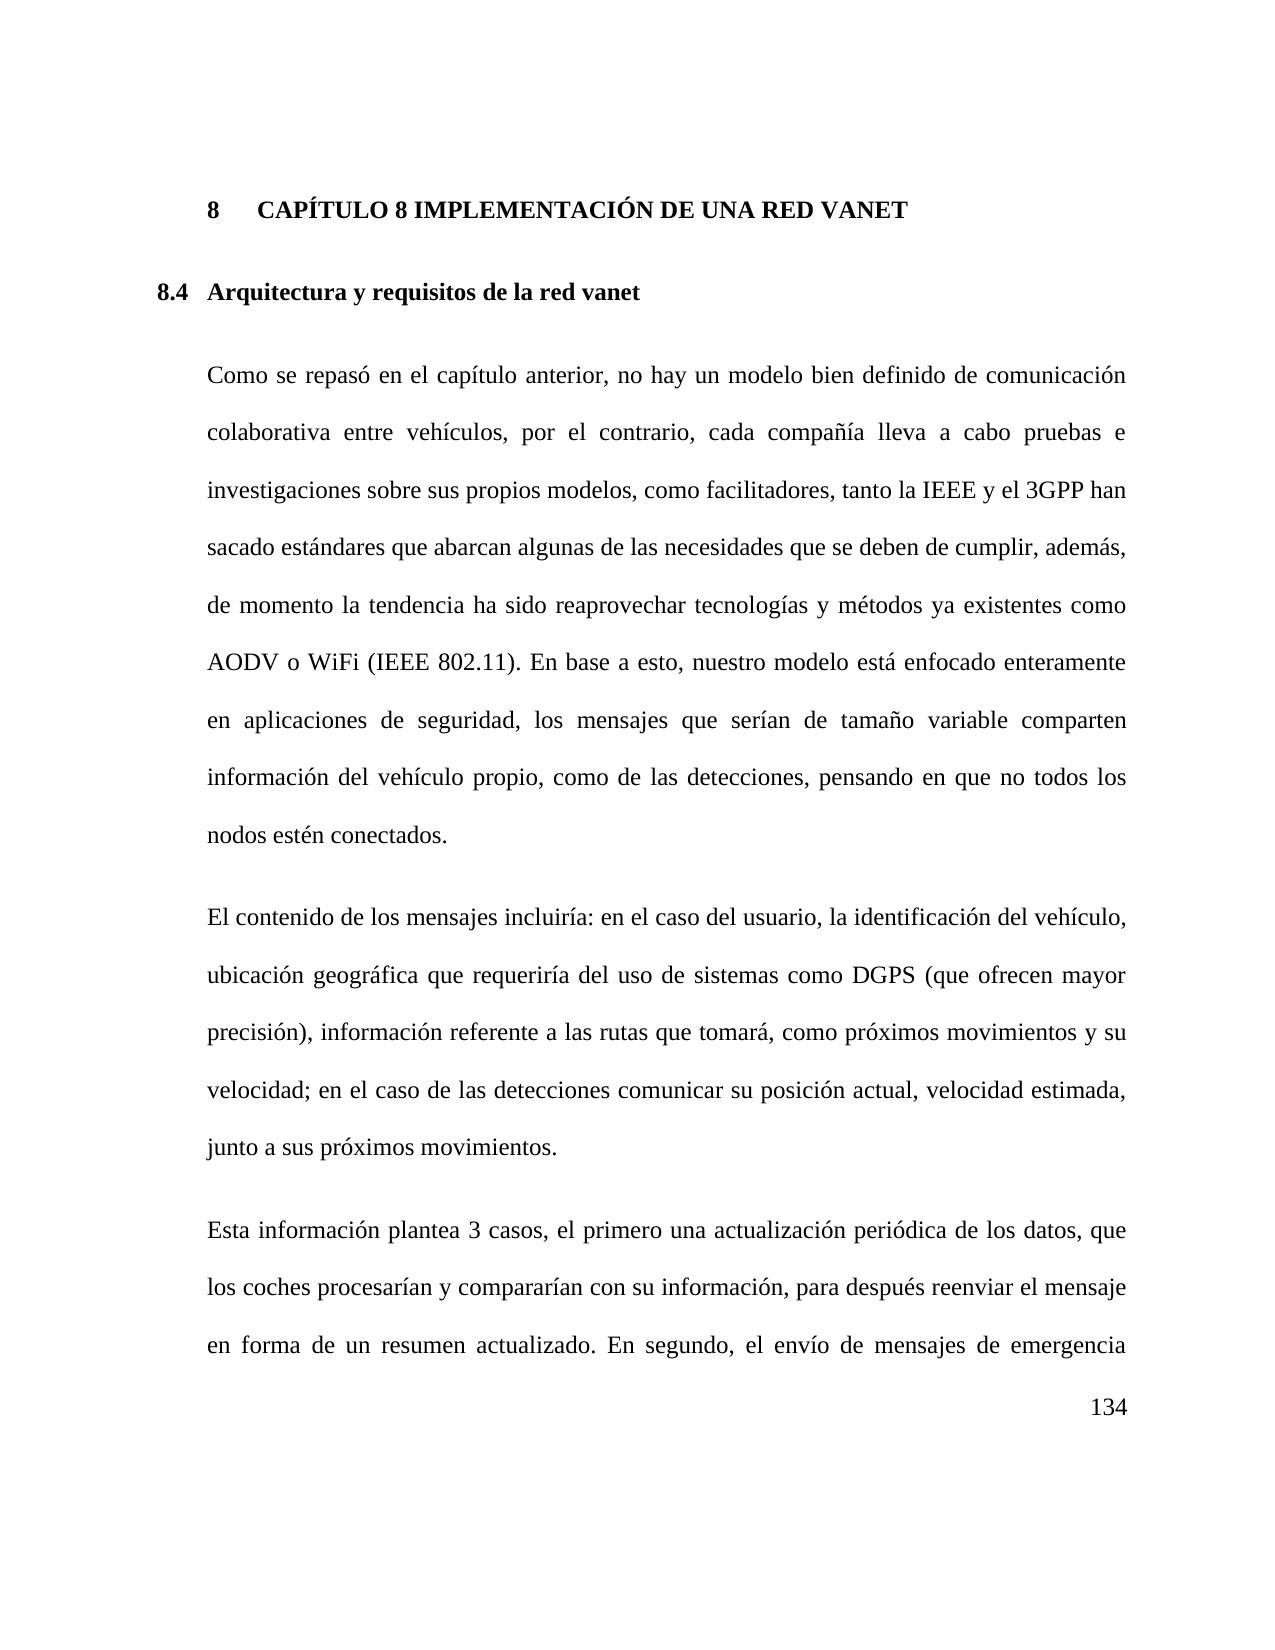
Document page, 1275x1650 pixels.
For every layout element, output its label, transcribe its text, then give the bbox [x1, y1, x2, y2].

text El contenido de los mensajes incluiría: en el caso del usuario, la identificación del vehículo, ubicación geográfica que requeriría del uso de sistemas como DGPS (que ofrecen mayor precisión), información referente a las rutas que tomará, como próximos movimientos y su velocidad; en el caso de las detecciones comunicar su posición actual, velocidad estimada, junto a sus próximos movimientos. [207, 902, 1127, 1161]
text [207, 1215, 1127, 1359]
text Como se repasó en el capítulo anterior, no hay un modelo bien definido de comunicación colaborativa entre vehículos, por el contrario, cada compañía lleva a cabo pruebas e investigaciones sobre sus propios modelos, como facilitadores, tanto la IEEE y el 3GPP han sacado estándares que abarcan algunas de las necesidades que se deben de cumplir, además, de momento la tendencia ha sido reaprovechar tecnologías y métodos ya existentes como AODV o WiFi (IEEE 802.11). En base a esto, nuestro modelo está enfocado enteramente en aplicaciones de seguridad, los mensajes que serían de tamaño variable comparten información del vehículo propio, como de las detecciones, pensando en que no todos los nodos estén conectados. [207, 360, 1127, 849]
subtitle Capítulo 8 Implementación de una red vanet [207, 195, 1127, 224]
subtitle Arquitectura y requisitos de la red vanet [157, 277, 1127, 306]
